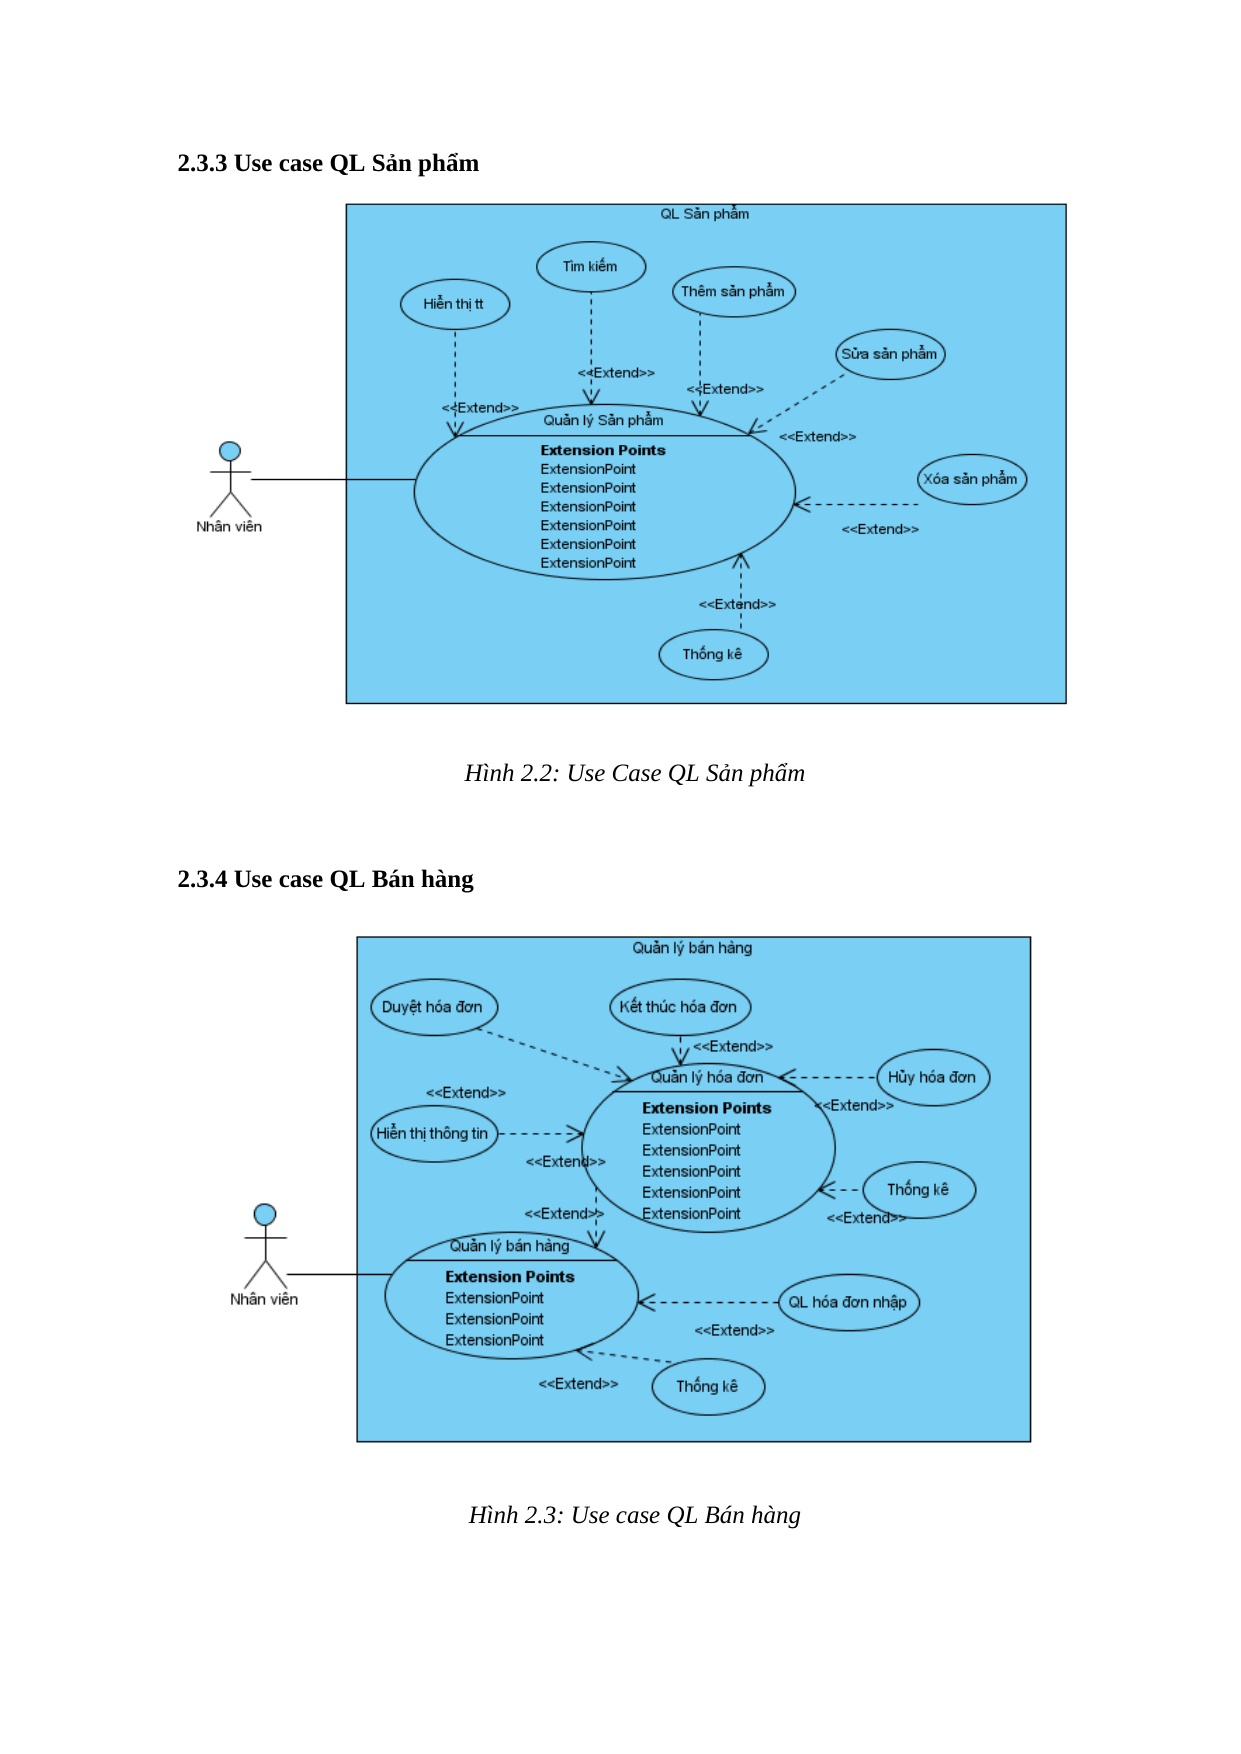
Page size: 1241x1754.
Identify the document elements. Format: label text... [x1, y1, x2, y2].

picture [188, 190, 1082, 733]
picture [209, 907, 1061, 1475]
subtitle 2.3.3 Use case QL Sản phẩm [177, 148, 1092, 176]
text Hình 2.3: Use case QL Bán hàng [177, 1500, 1092, 1529]
subtitle 2.3.4 Use case QL Bán hàng [177, 864, 1092, 893]
text Hình 2.2: Use Case QL Sản phẩm [177, 758, 1092, 787]
